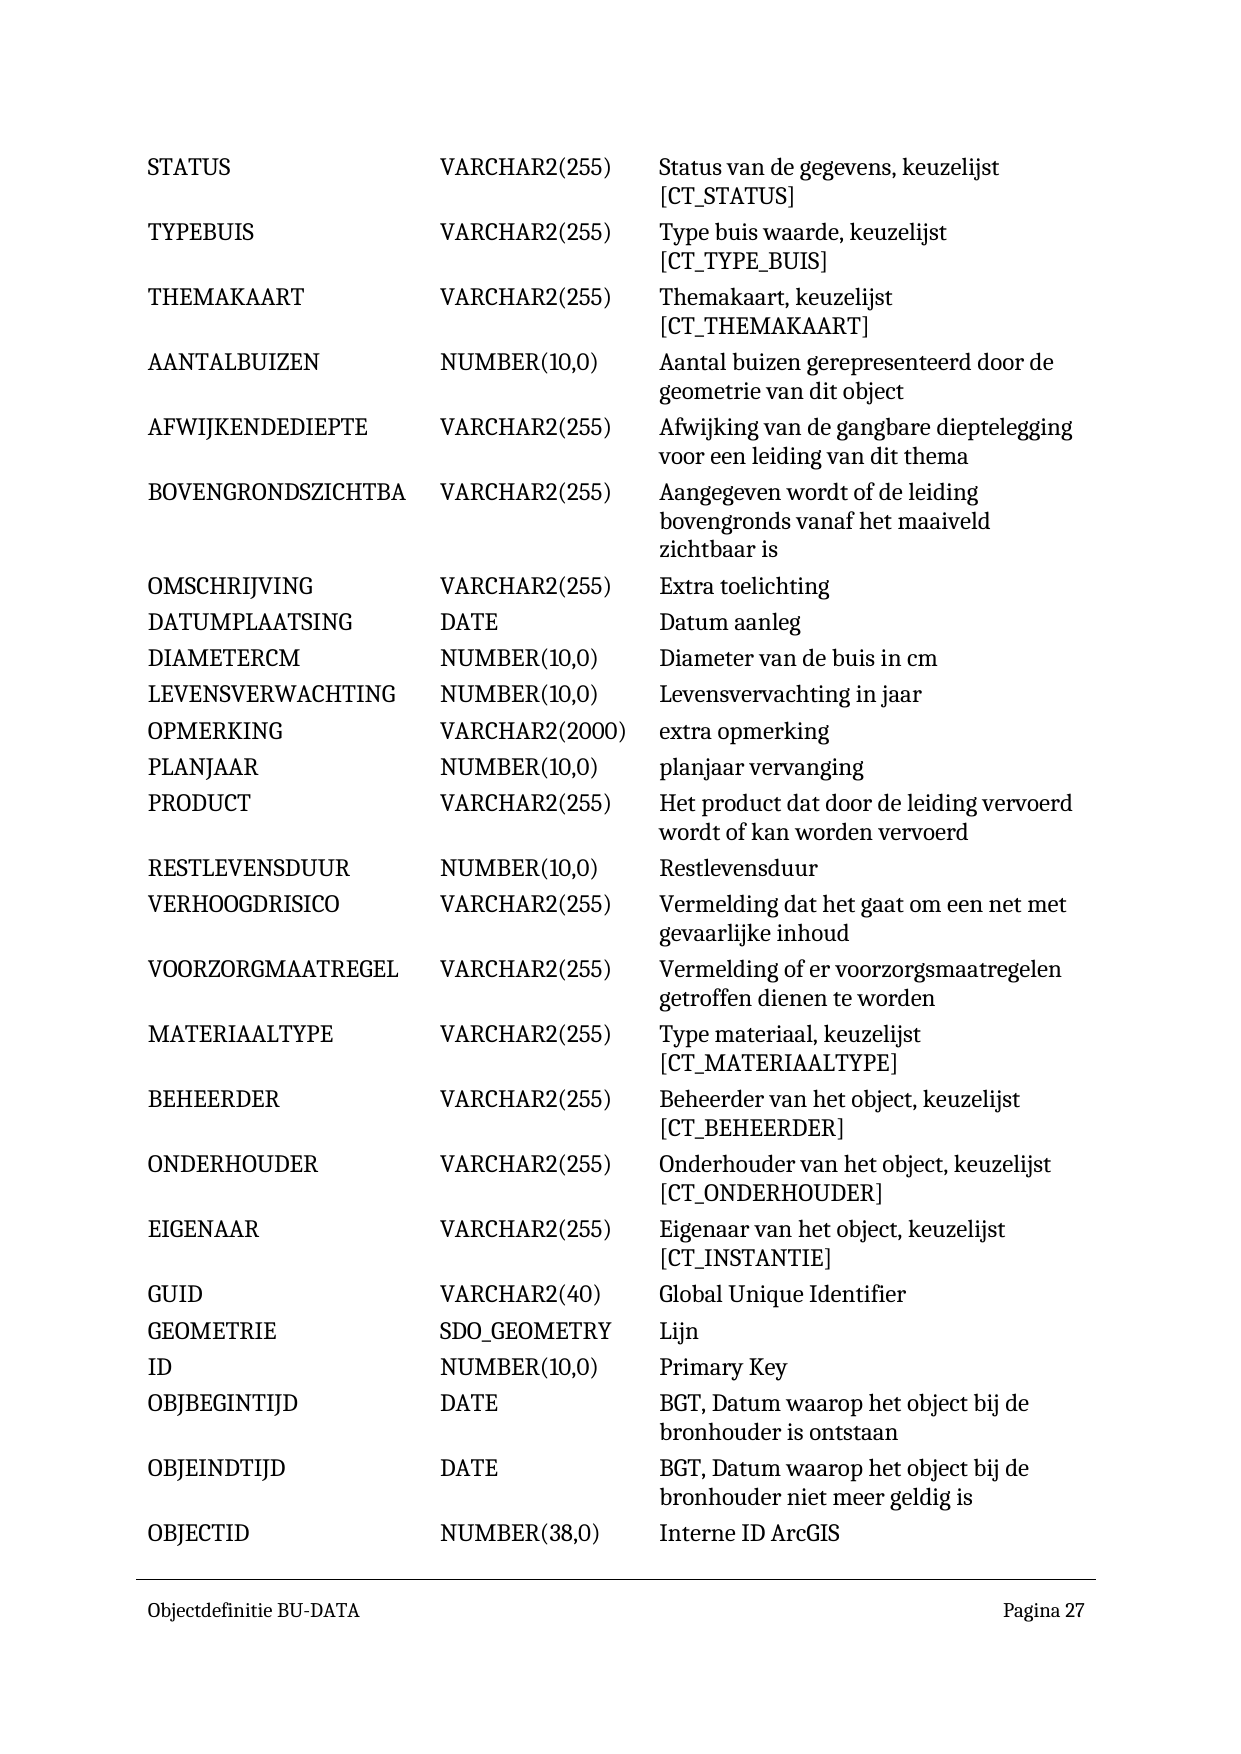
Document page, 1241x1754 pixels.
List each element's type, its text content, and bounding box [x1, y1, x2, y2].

table_cell Vermelding of er voorzorgsmaatregelen getroffen dienen te worden [648, 952, 1104, 1017]
table_cell VARCHAR2(255) [429, 1082, 648, 1147]
table_cell Beheerder van het object, keuzelijst [CT_BEHEERDER] [648, 1082, 1104, 1147]
table_cell Aantal buizen gerepresenteerd door de geometrie van dit object [648, 344, 1104, 409]
table_cell Aangegeven wordt of de leiding bovengronds vanaf het maaiveld zichtbaar is [648, 474, 1104, 568]
table_cell THEMAKAART [136, 279, 428, 344]
table_cell BOVENGRONDSZICHTBA [136, 474, 428, 568]
table_cell GEOMETRIE [136, 1313, 428, 1349]
table_cell VARCHAR2(40) [429, 1277, 648, 1313]
table_cell STATUS [136, 148, 428, 214]
table_cell Vermelding dat het gaat om een net met gevaarlijke inhoud [648, 887, 1104, 952]
table_cell Primary Key [648, 1349, 1104, 1385]
table_cell extra opmerking [648, 713, 1104, 749]
table_cell VARCHAR2(2000) [429, 713, 648, 749]
table_cell ONDERHOUDER [136, 1147, 428, 1212]
table_cell BGT, Datum waarop het object bij de bronhouder niet meer geldig is [648, 1450, 1104, 1515]
table_cell DATE [429, 1385, 648, 1450]
table_cell VARCHAR2(255) [429, 1017, 648, 1082]
table_cell BGT, Datum waarop het object bij de bronhouder is ontstaan [648, 1385, 1104, 1450]
table_cell Themakaart, keuzelijst [CT_THEMAKAART] [648, 279, 1104, 344]
table_cell NUMBER(10,0) [429, 850, 648, 887]
table_cell Levensvervachting in jaar [648, 677, 1104, 713]
table_cell SDO_GEOMETRY [429, 1313, 648, 1349]
table_cell Restlevensduur [648, 850, 1104, 887]
table_cell DATUMPLAATSING [136, 604, 428, 640]
table_cell DIAMETERCM [136, 640, 428, 677]
table_cell Extra toelichting [648, 568, 1104, 604]
table_cell planjaar vervanging [648, 749, 1104, 785]
table_cell VARCHAR2(255) [429, 1212, 648, 1277]
table_cell NUMBER(38,0) [429, 1515, 648, 1552]
table_cell LEVENSVERWACHTING [136, 677, 428, 713]
table_cell Interne ID ArcGIS [648, 1515, 1104, 1552]
table_cell Diameter van de buis in cm [648, 640, 1104, 677]
table_cell AFWIJKENDEDIEPTE [136, 409, 428, 474]
table_cell RESTLEVENSDUUR [136, 850, 428, 887]
table_cell AANTALBUIZEN [136, 344, 428, 409]
table_cell TYPEBUIS [136, 214, 428, 279]
table_cell PLANJAAR [136, 749, 428, 785]
table_cell Eigenaar van het object, keuzelijst [CT_INSTANTIE] [648, 1212, 1104, 1277]
table_cell VARCHAR2(255) [429, 1147, 648, 1212]
table_cell OMSCHRIJVING [136, 568, 428, 604]
table_cell Datum aanleg [648, 604, 1104, 640]
table_cell NUMBER(10,0) [429, 640, 648, 677]
table_cell OBJEINDTIJD [136, 1450, 428, 1515]
table_cell EIGENAAR [136, 1212, 428, 1277]
table_cell ID [136, 1349, 428, 1385]
table_cell VARCHAR2(255) [429, 474, 648, 568]
table_cell NUMBER(10,0) [429, 749, 648, 785]
table_cell VARCHAR2(255) [429, 214, 648, 279]
table_cell PRODUCT [136, 785, 428, 850]
table_cell Status van de gegevens, keuzelijst [CT_STATUS] [648, 148, 1104, 214]
table_cell Global Unique Identifier [648, 1277, 1104, 1313]
table_cell Afwijking van de gangbare dieptelegging voor een leiding van dit thema [648, 409, 1104, 474]
table_cell VARCHAR2(255) [429, 148, 648, 214]
table_cell Onderhouder van het object, keuzelijst [CT_ONDERHOUDER] [648, 1147, 1104, 1212]
table_cell Type materiaal, keuzelijst [CT_MATERIAALTYPE] [648, 1017, 1104, 1082]
table_cell NUMBER(10,0) [429, 677, 648, 713]
table_cell MATERIAALTYPE [136, 1017, 428, 1082]
table_cell DATE [429, 604, 648, 640]
table_cell NUMBER(10,0) [429, 344, 648, 409]
table_cell Type buis waarde, keuzelijst [CT_TYPE_BUIS] [648, 214, 1104, 279]
table_cell DATE [429, 1450, 648, 1515]
table_cell VOORZORGMAATREGEL [136, 952, 428, 1017]
table_cell OBJECTID [136, 1515, 428, 1552]
table_cell GUID [136, 1277, 428, 1313]
table_cell NUMBER(10,0) [429, 1349, 648, 1385]
table_cell OPMERKING [136, 713, 428, 749]
table_cell VARCHAR2(255) [429, 279, 648, 344]
table_cell Lijn [648, 1313, 1104, 1349]
table_cell VERHOOGDRISICO [136, 887, 428, 952]
table_cell BEHEERDER [136, 1082, 428, 1147]
table_cell VARCHAR2(255) [429, 952, 648, 1017]
table_cell Het product dat door de leiding vervoerd wordt of kan worden vervoerd [648, 785, 1104, 850]
table_cell VARCHAR2(255) [429, 409, 648, 474]
table_cell VARCHAR2(255) [429, 568, 648, 604]
table_cell OBJBEGINTIJD [136, 1385, 428, 1450]
table_cell VARCHAR2(255) [429, 887, 648, 952]
table_cell VARCHAR2(255) [429, 785, 648, 850]
